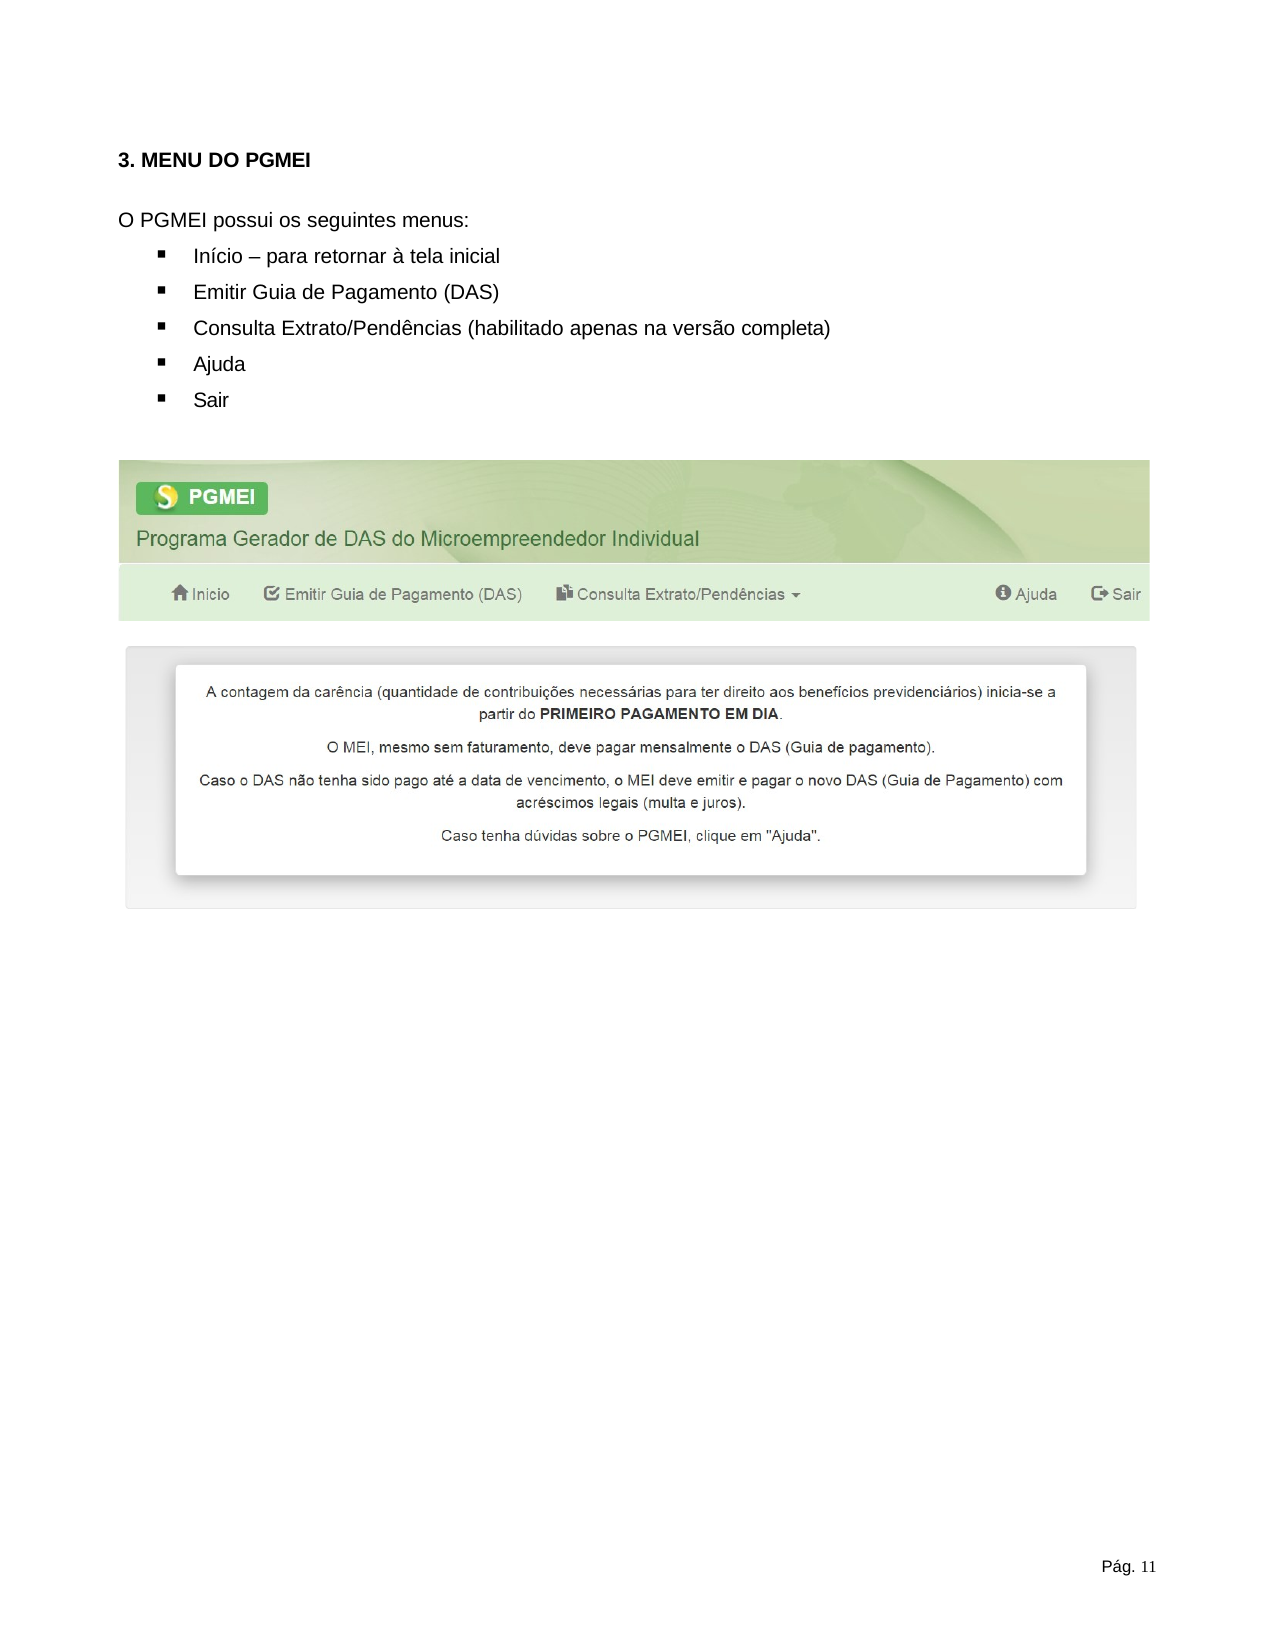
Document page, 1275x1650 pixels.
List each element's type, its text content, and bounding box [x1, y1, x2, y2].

picture [118, 460, 1150, 621]
subtitle MENU DO PGMEI [118, 148, 1179, 172]
text O PGMEI possui os seguintes menus: [118, 207, 1179, 231]
list Início – para retornar à tela inicial [156, 244, 1179, 269]
list Emitir Guia de Pagamento (DAS) [156, 280, 1179, 305]
list Sair [156, 388, 1179, 413]
picture [125, 646, 1137, 909]
list Consulta Extrato/Pendências (habilitado apenas na versão completa) [156, 316, 1179, 341]
list Ajuda [156, 352, 1179, 377]
